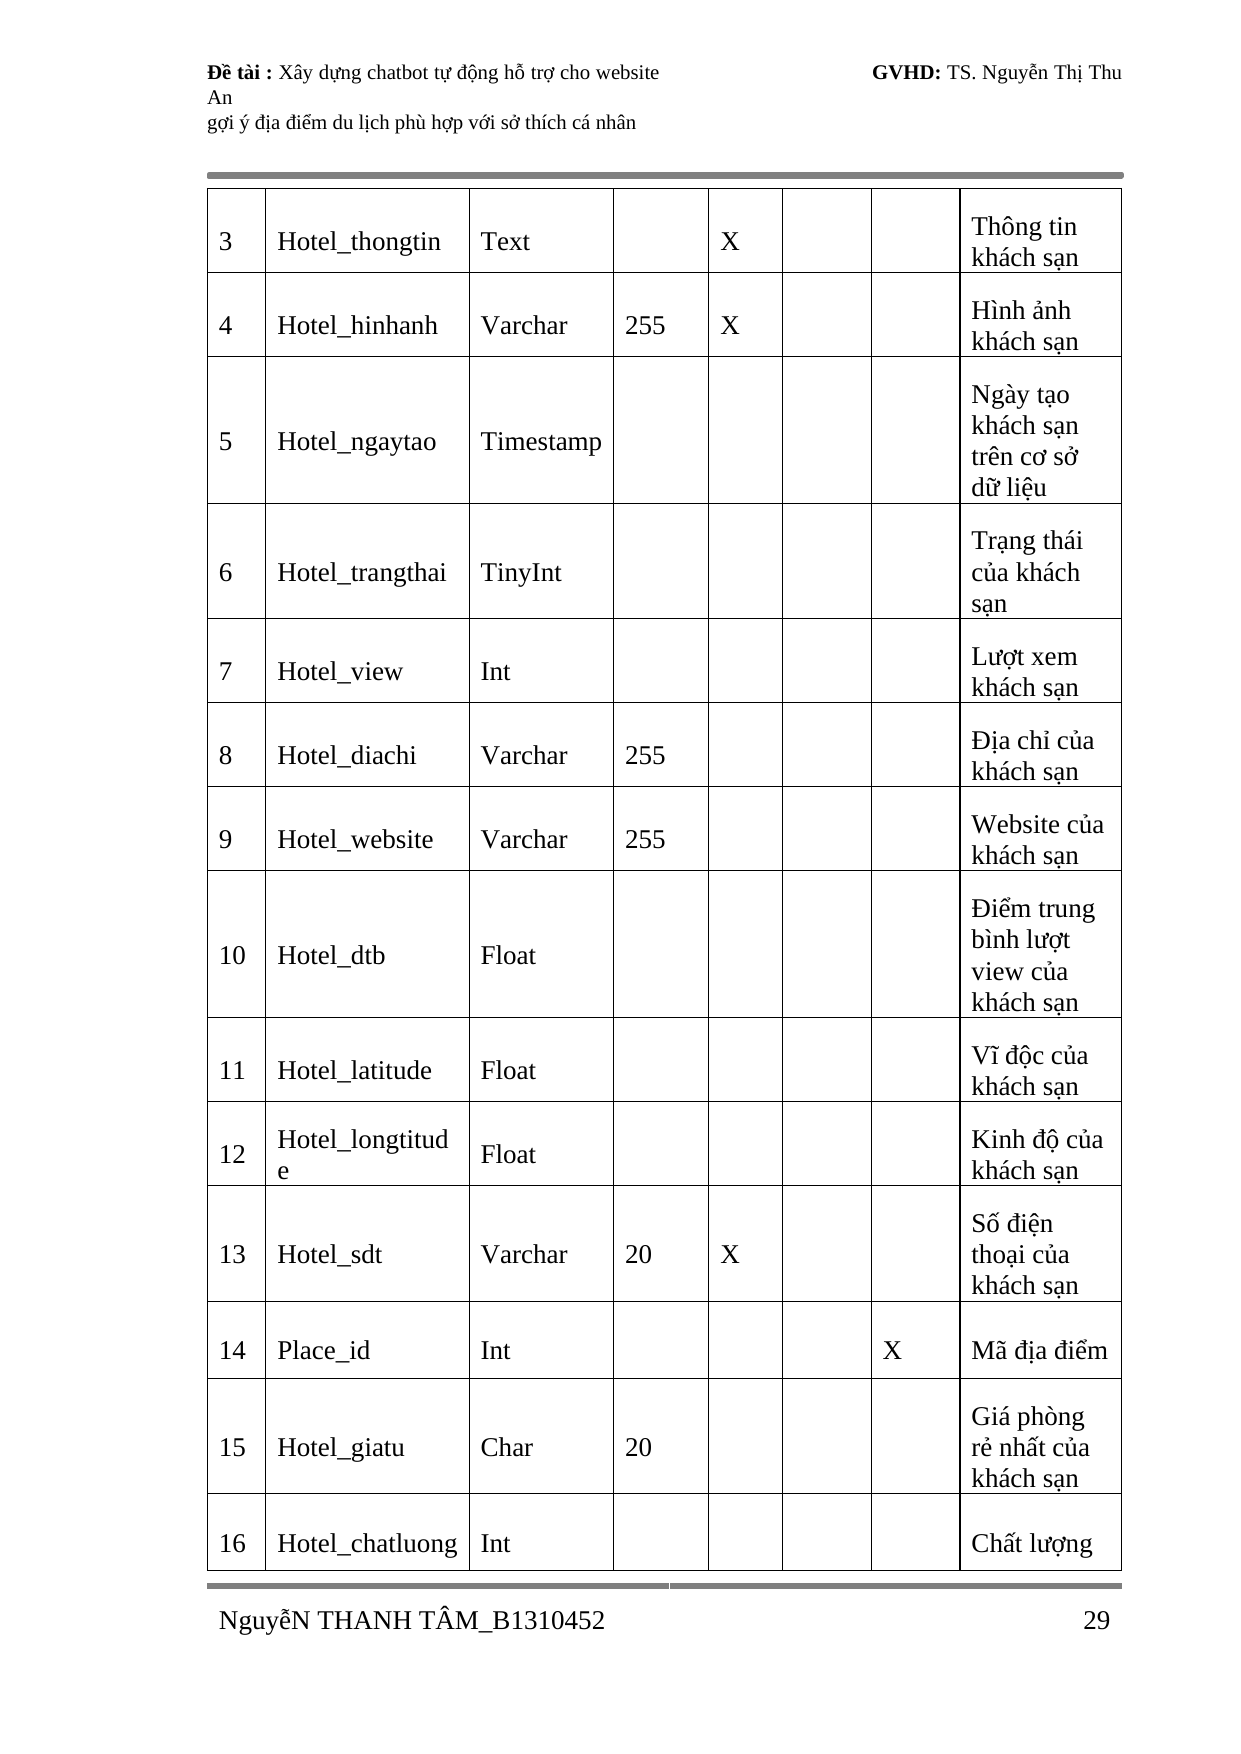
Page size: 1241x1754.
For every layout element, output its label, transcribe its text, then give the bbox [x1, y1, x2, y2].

table_cell [783, 703, 871, 786]
table_cell [872, 1186, 959, 1301]
table_cell [872, 787, 959, 870]
table_cell Int [470, 619, 613, 702]
table_cell [872, 1379, 959, 1493]
table_cell [709, 1494, 782, 1570]
table_cell 10 [208, 871, 265, 1017]
table_cell Mã địa điểm [961, 1302, 1121, 1378]
table_cell [872, 871, 959, 1017]
table_cell 14 [208, 1302, 265, 1378]
table_cell [783, 871, 871, 1017]
table_cell Hotel_giatu [266, 1379, 469, 1493]
table_cell [872, 1494, 959, 1570]
table_cell [709, 1018, 782, 1101]
table_cell X [872, 1302, 959, 1378]
table_cell Lượt xem khách sạn [961, 619, 1121, 702]
table_cell [783, 1186, 871, 1301]
table_cell [783, 619, 871, 702]
table_cell [872, 504, 959, 618]
table_cell Hotel_diachi [266, 703, 469, 786]
table_cell [872, 273, 959, 356]
table_cell Text [470, 189, 613, 272]
table_cell X [709, 273, 782, 356]
table_cell Vĩ độc của khách sạn [961, 1018, 1121, 1101]
table_cell [614, 1302, 708, 1378]
table_cell [783, 787, 871, 870]
table_cell TinyInt [470, 504, 613, 618]
table_cell Hình ảnh khách sạn [961, 273, 1121, 356]
table_cell 15 [208, 1379, 265, 1493]
table_cell [614, 357, 708, 503]
table_cell 255 [614, 703, 708, 786]
table_cell [783, 357, 871, 503]
table_cell [709, 357, 782, 503]
table_cell [783, 1102, 871, 1185]
table_cell Hotel_dtb [266, 871, 469, 1017]
table_cell [783, 1379, 871, 1493]
table_cell [709, 504, 782, 618]
table_cell Int [470, 1494, 613, 1570]
table_cell [614, 871, 708, 1017]
table_cell Place_id [266, 1302, 469, 1378]
table_cell [709, 787, 782, 870]
table_cell [614, 1018, 708, 1101]
table_cell 6 [208, 504, 265, 618]
table_cell [783, 1302, 871, 1378]
table_cell [783, 1494, 871, 1570]
table_cell [709, 1302, 782, 1378]
table_cell Int [470, 1302, 613, 1378]
table_cell 255 [614, 273, 708, 356]
table_cell 5 [208, 357, 265, 503]
table_cell Hotel_trangthai [266, 504, 469, 618]
table_cell Hotel_latitude [266, 1018, 469, 1101]
table_cell 20 [614, 1186, 708, 1301]
table_cell [872, 703, 959, 786]
table_cell Website của khách sạn [961, 787, 1121, 870]
table_cell [709, 871, 782, 1017]
table_cell 255 [614, 787, 708, 870]
table_cell [614, 1494, 708, 1570]
table_cell Float [470, 871, 613, 1017]
table_cell Float [470, 1102, 613, 1185]
table_cell [709, 703, 782, 786]
table_cell 4 [208, 273, 265, 356]
table_cell Thông tin khách sạn [961, 189, 1121, 272]
table_cell Hotel_website [266, 787, 469, 870]
table_cell [783, 504, 871, 618]
table_cell Varchar [470, 1186, 613, 1301]
table_cell [783, 273, 871, 356]
table_cell X [709, 1186, 782, 1301]
table_cell [614, 189, 708, 272]
table_cell Hotel_hinhanh [266, 273, 469, 356]
table_cell 3 [208, 189, 265, 272]
table_cell [783, 1018, 871, 1101]
table_cell [614, 504, 708, 618]
table_cell 16 [208, 1494, 265, 1570]
table_cell Trạng thái của khách sạn [961, 504, 1121, 618]
table_cell [872, 1018, 959, 1101]
table_cell [872, 189, 959, 272]
table_cell 7 [208, 619, 265, 702]
table_cell Timestamp [470, 357, 613, 503]
table_cell Hotel_longtitude [266, 1102, 469, 1185]
table_cell Ngày tạo khách sạn trên cơ sở dữ liệu [961, 357, 1121, 503]
table_cell Số điện thoại của khách sạn [961, 1186, 1121, 1301]
table_cell Char [470, 1379, 613, 1493]
table_cell Địa chỉ của khách sạn [961, 703, 1121, 786]
table_cell [709, 619, 782, 702]
table_cell Varchar [470, 703, 613, 786]
table_cell 11 [208, 1018, 265, 1101]
table_cell Hotel_sdt [266, 1186, 469, 1301]
table_cell 9 [208, 787, 265, 870]
table_cell Varchar [470, 273, 613, 356]
table_cell X [709, 189, 782, 272]
table_cell 13 [208, 1186, 265, 1301]
table_cell [872, 357, 959, 503]
table_cell Hotel_ngaytao [266, 357, 469, 503]
table_cell Kinh độ của khách sạn [961, 1102, 1121, 1185]
table_cell [872, 1102, 959, 1185]
table_cell 8 [208, 703, 265, 786]
table_cell Điểm trung bình lượt view của khách sạn [961, 871, 1121, 1017]
table_cell [872, 619, 959, 702]
table_cell [614, 1102, 708, 1185]
table_cell Hotel_view [266, 619, 469, 702]
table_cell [961, 1494, 1121, 1570]
table_cell 20 [614, 1379, 708, 1493]
table_cell 12 [208, 1102, 265, 1185]
table_cell Varchar [470, 787, 613, 870]
table_cell Giá phòng rẻ nhất của khách sạn [961, 1379, 1121, 1493]
table_cell Hotel_thongtin [266, 189, 469, 272]
table_cell [709, 1379, 782, 1493]
table_cell Float [470, 1018, 613, 1101]
table_cell [783, 189, 871, 272]
table_cell Hotel_chatluongsao [266, 1494, 469, 1570]
table_cell [614, 619, 708, 702]
table_cell [709, 1102, 782, 1185]
